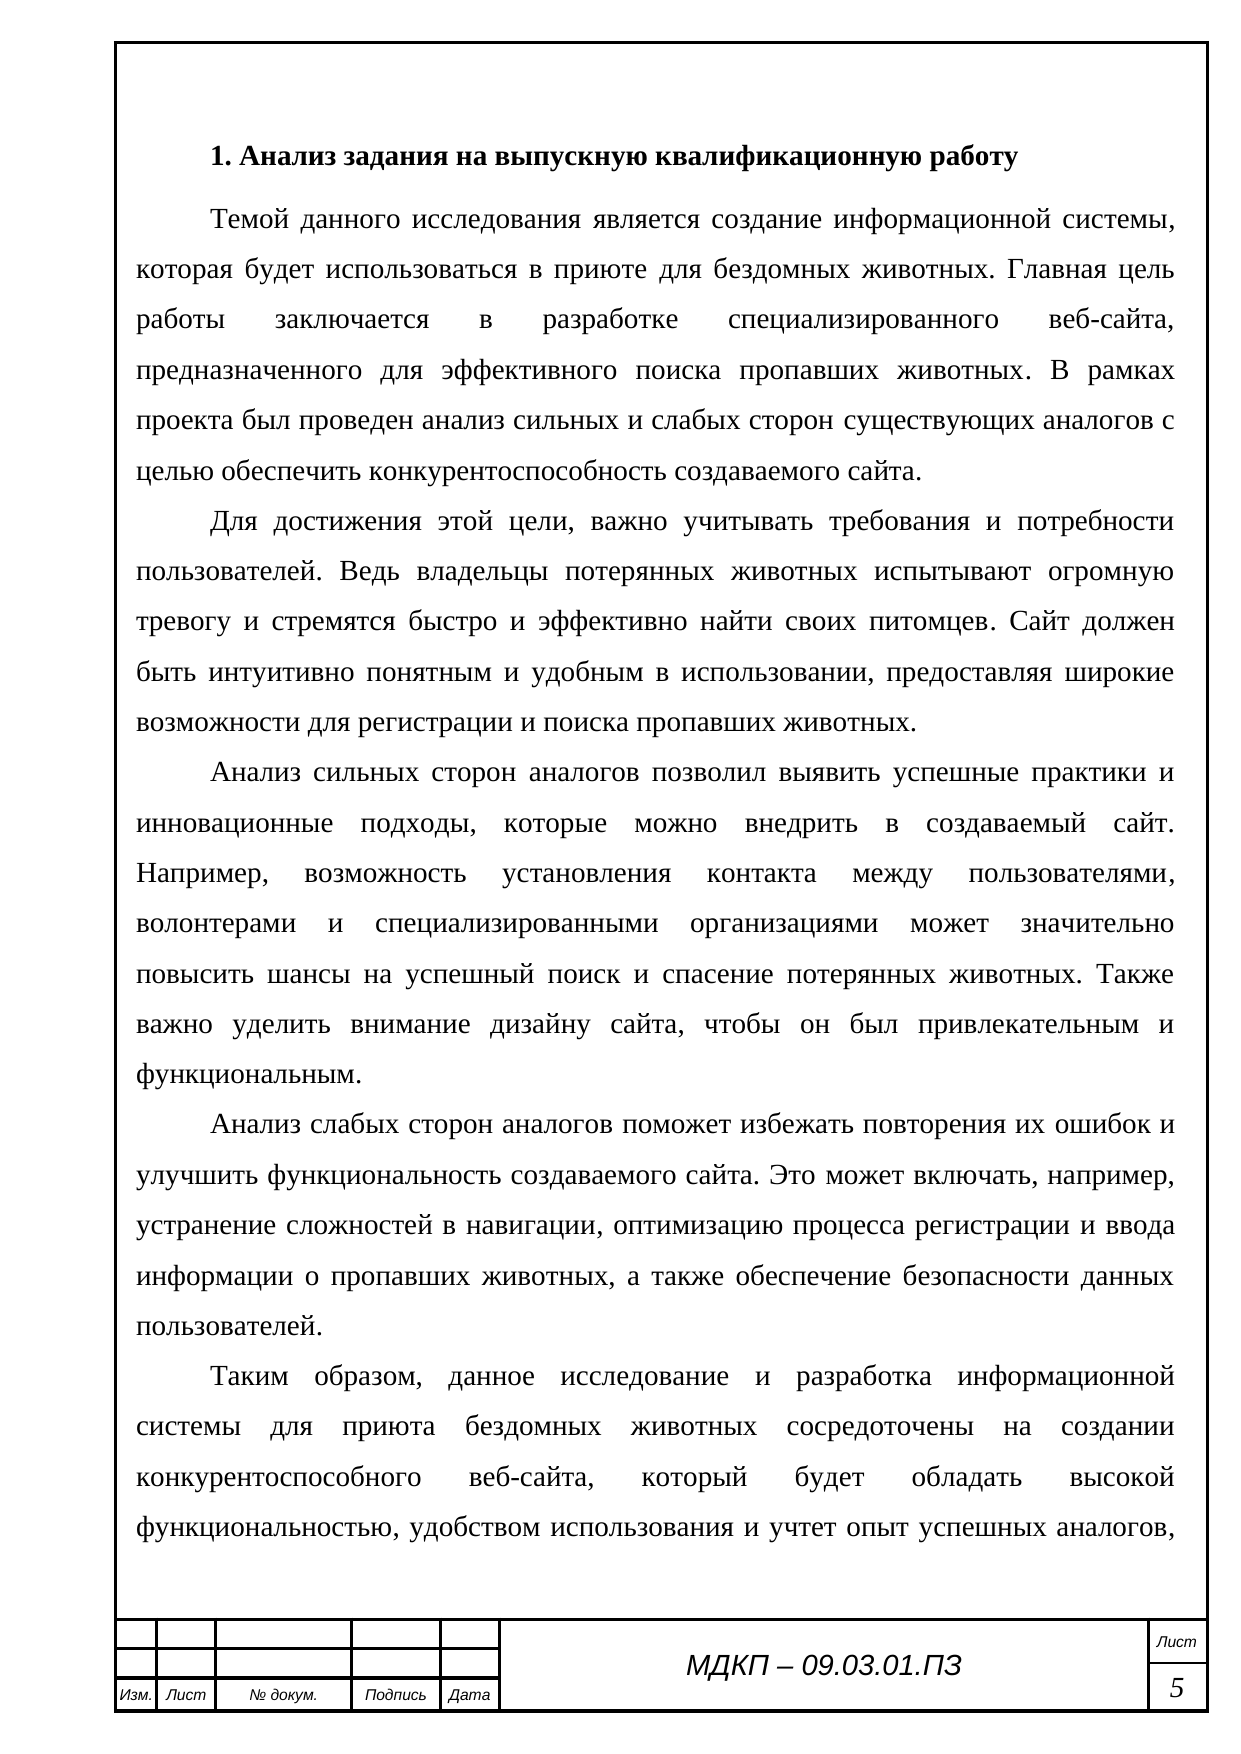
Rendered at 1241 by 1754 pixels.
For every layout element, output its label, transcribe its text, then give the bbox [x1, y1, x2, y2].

text Анализ сильных сторон аналогов позволил выявить успешные практики и инновационные подходы, которые можно внедрить в создаваемый сайт. Например, возможность установления контакта между пользователями, волонтерами и специализированными организациями может значительно повысить шансы на успешный поиск и спасение потерянных животных. Также важно уделить внимание дизайну сайта, чтобы он был привлекательным и функциональным. [136, 754, 1175, 1090]
text Для достижения этой цели, важно учитывать требования и потребности пользователей. Ведь владельцы потерянных животных испытывают огромную тревогу и стремятся быстро и эффективно найти своих питомцев. Сайт должен быть интуитивно понятным и удобным в использовании, предоставляя широкие возможности для регистрации и поиска пропавших животных. [136, 503, 1175, 738]
subtitle 1. Анализ задания на выпускную квалификационную работу [210, 138, 1175, 172]
text Анализ слабых сторон аналогов поможет избежать повторения их ошибок и улучшить функциональность создаваемого сайта. Это может включать, например, устранение сложностей в навигации, оптимизацию процесса регистрации и ввода информации о пропавших животных, а также обеспечение безопасности данных пользователей. [136, 1107, 1175, 1341]
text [136, 1358, 1175, 1543]
text Темой данного исследования является создание информационной системы, которая будет использоваться в приюте для бездомных животных. Главная цель работы заключается в разработке специализированного веб-сайта, предназначенного для эффективного поиска пропавших животных. В рамках проекта был проведен анализ сильных и слабых сторон существующих аналогов с целью обеспечить конкурентоспособность создаваемого сайта. [136, 201, 1175, 486]
